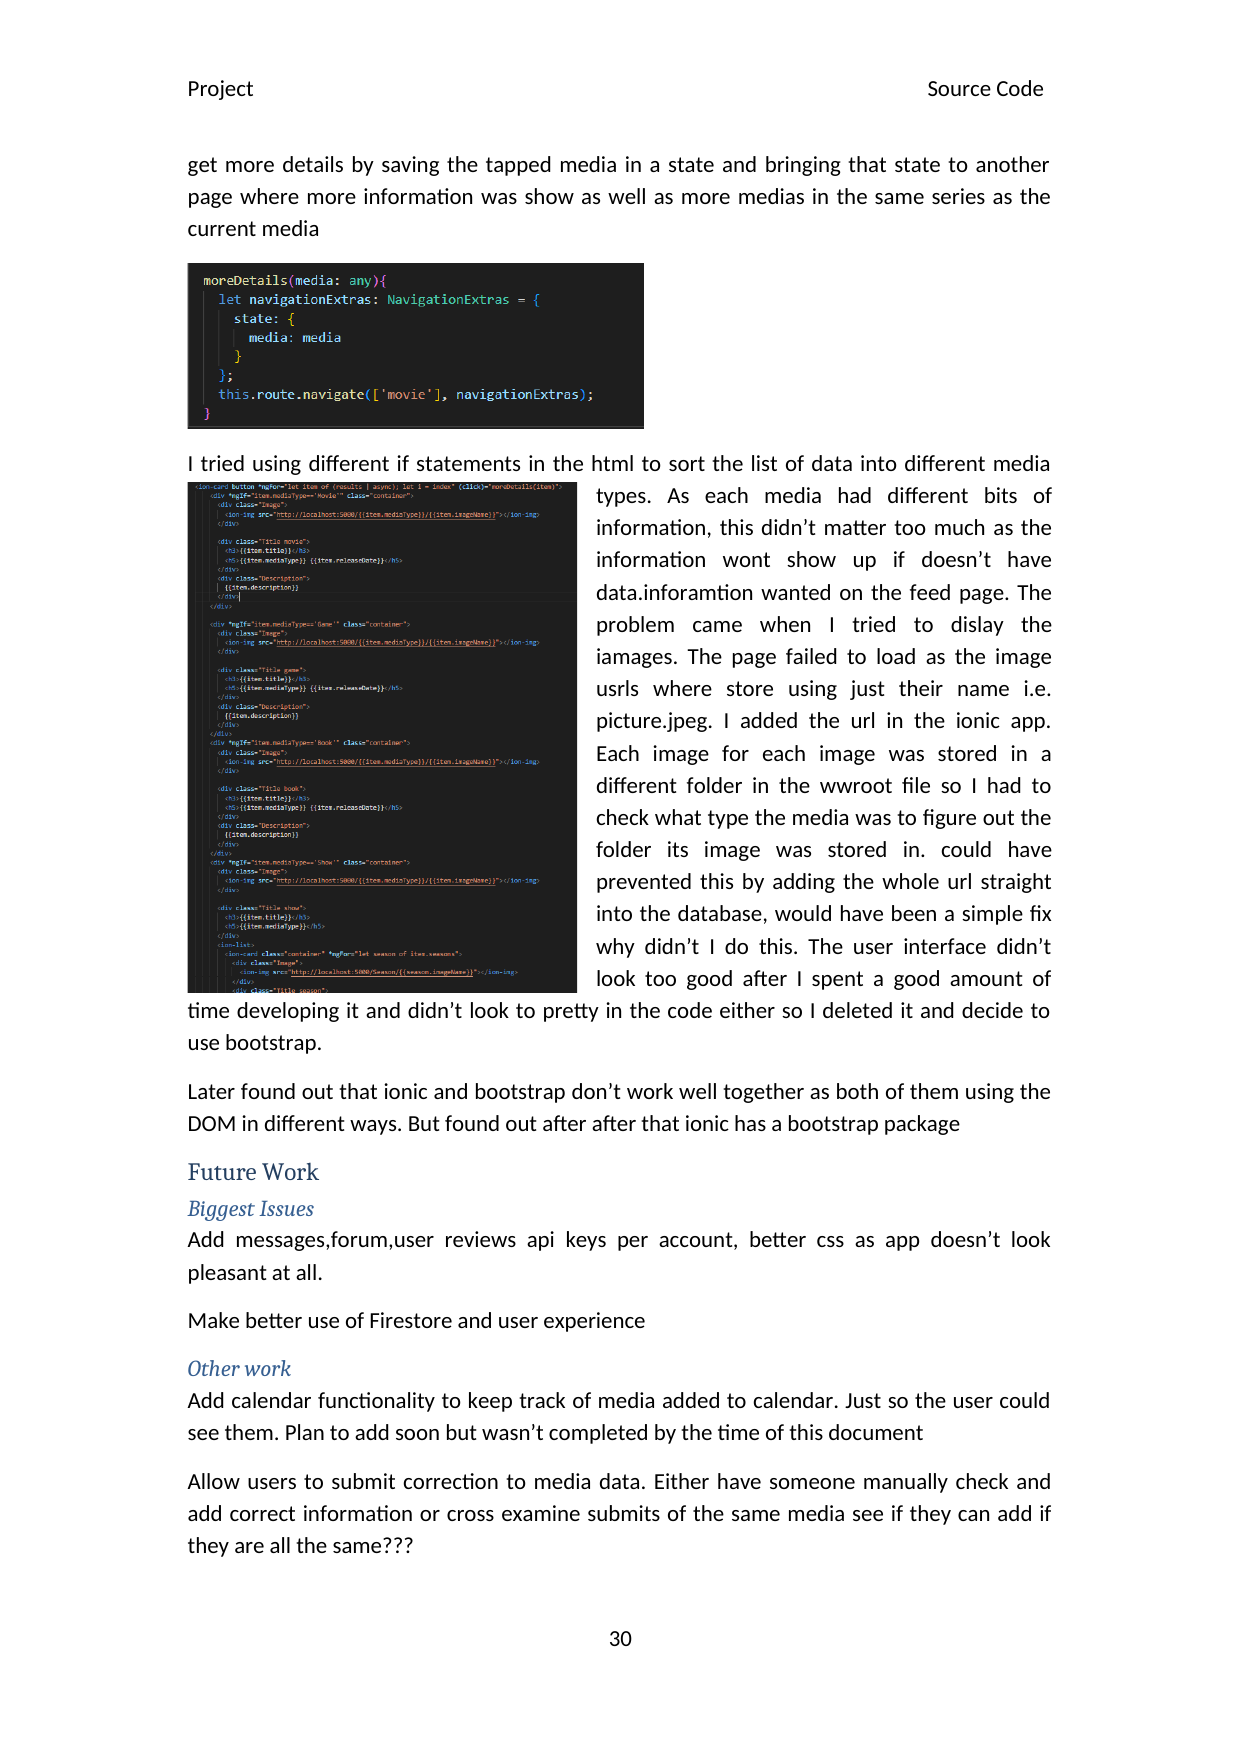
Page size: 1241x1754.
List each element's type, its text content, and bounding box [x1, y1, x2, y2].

text Allow users to submit correction to media data. Either have someone manually check and add correct information or cross examine submits of the same media see if they can add if they are all the same??? [187, 1467, 1053, 1559]
subtitle Future Work [187, 1158, 1053, 1187]
picture [187, 482, 578, 993]
subtitle Biggest Issues [187, 1195, 1053, 1222]
picture [187, 263, 644, 429]
text Later found out that ionic and bootstrap don’t work well together as both of them using the DOM in different ways. But found out after after that ionic has a bootstrap package [187, 1077, 1053, 1137]
text Add calendar functionality to keep track of media added to calendar. Just so the user could see them. Plan to add soon but wasn’t completed by the time of this document [187, 1386, 1053, 1446]
text Add messages,forum,user reviews api keys per account, better css as app doesn’t look pleasant at all. [187, 1226, 1053, 1286]
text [187, 150, 1053, 242]
subtitle Other work [187, 1356, 1053, 1382]
text Make better use of Firestore and user experience [187, 1307, 1053, 1335]
